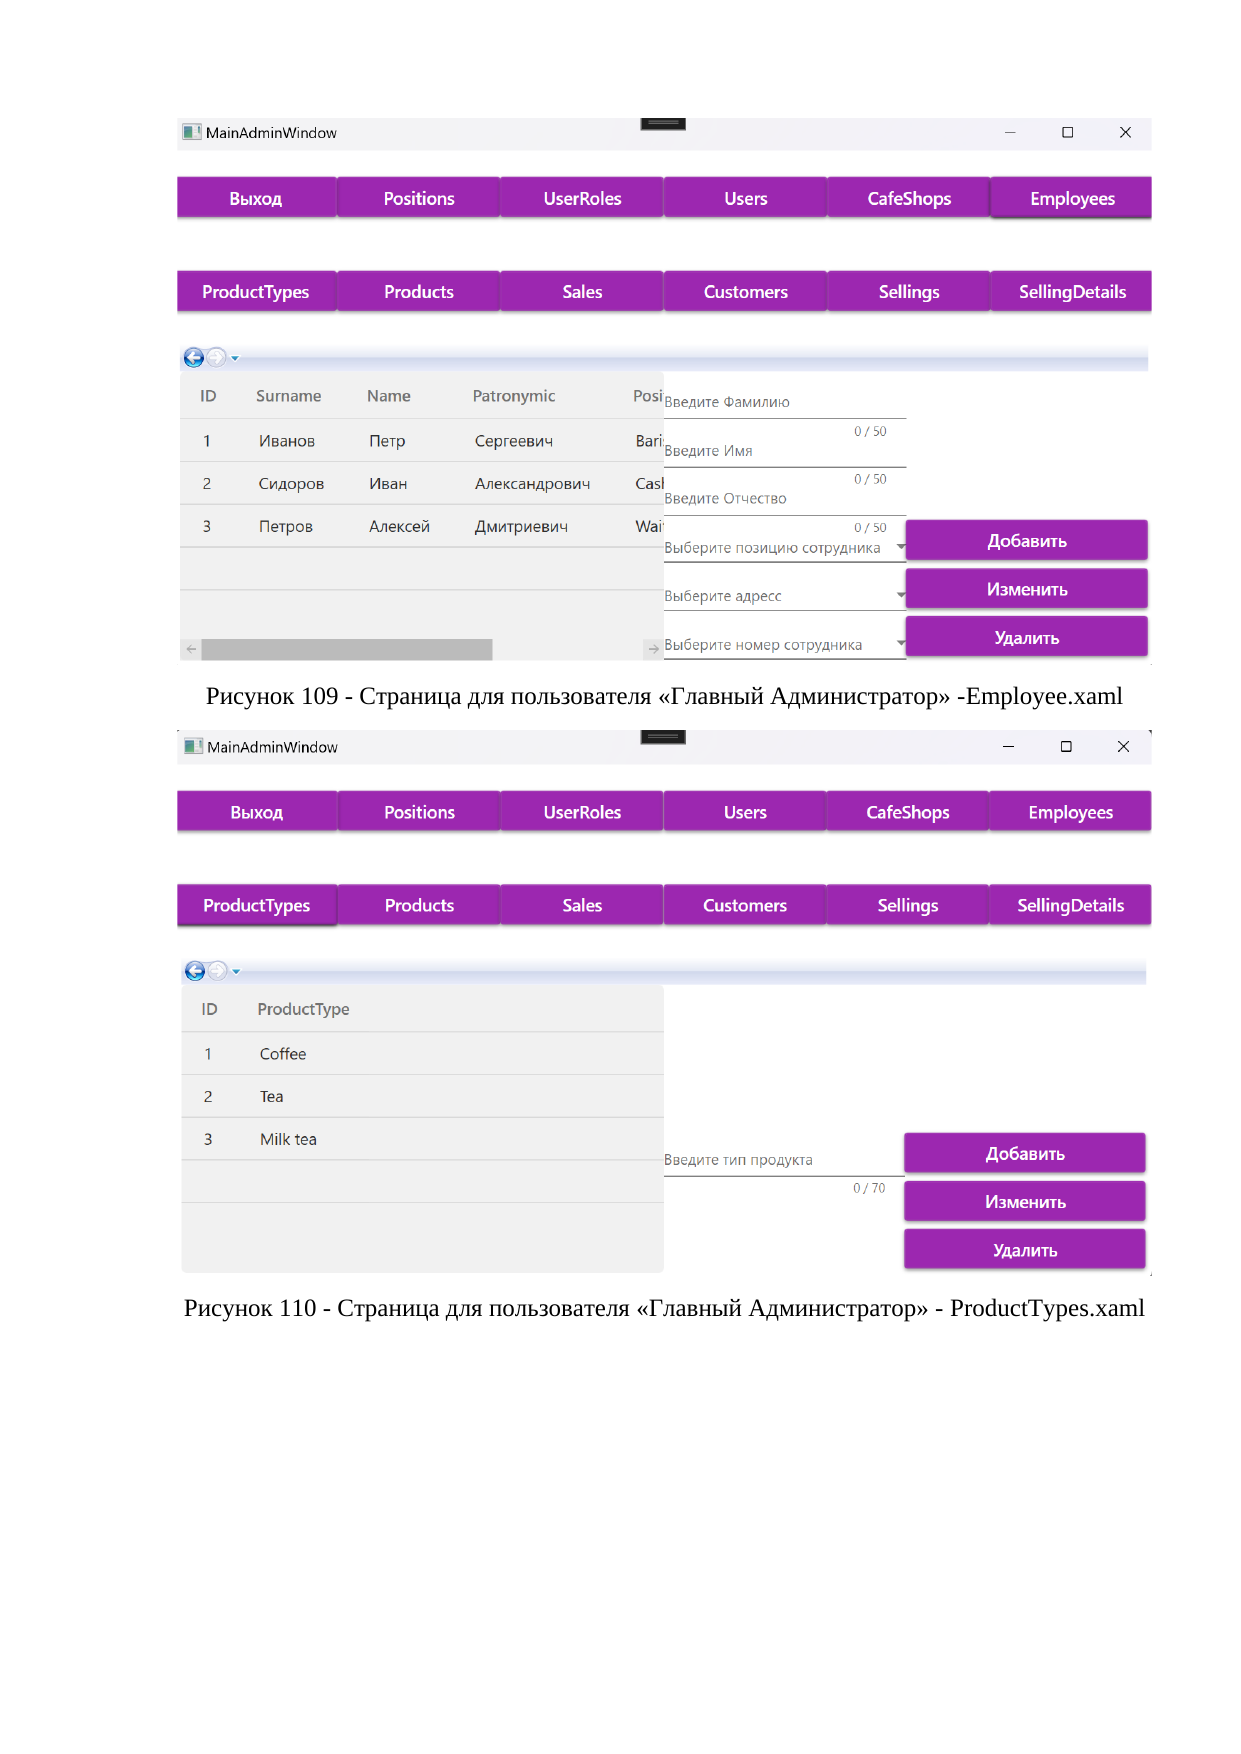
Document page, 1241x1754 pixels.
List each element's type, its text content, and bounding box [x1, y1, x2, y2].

picture [177, 730, 1152, 1276]
text Рисунок 109 - Страница для пользователя «Главный Администратор» -Employee.xaml [177, 681, 1152, 710]
text Рисунок 110 - Страница для пользователя «Главный Администратор» - ProductTypes.xaml [177, 1293, 1152, 1321]
picture [177, 118, 1152, 665]
